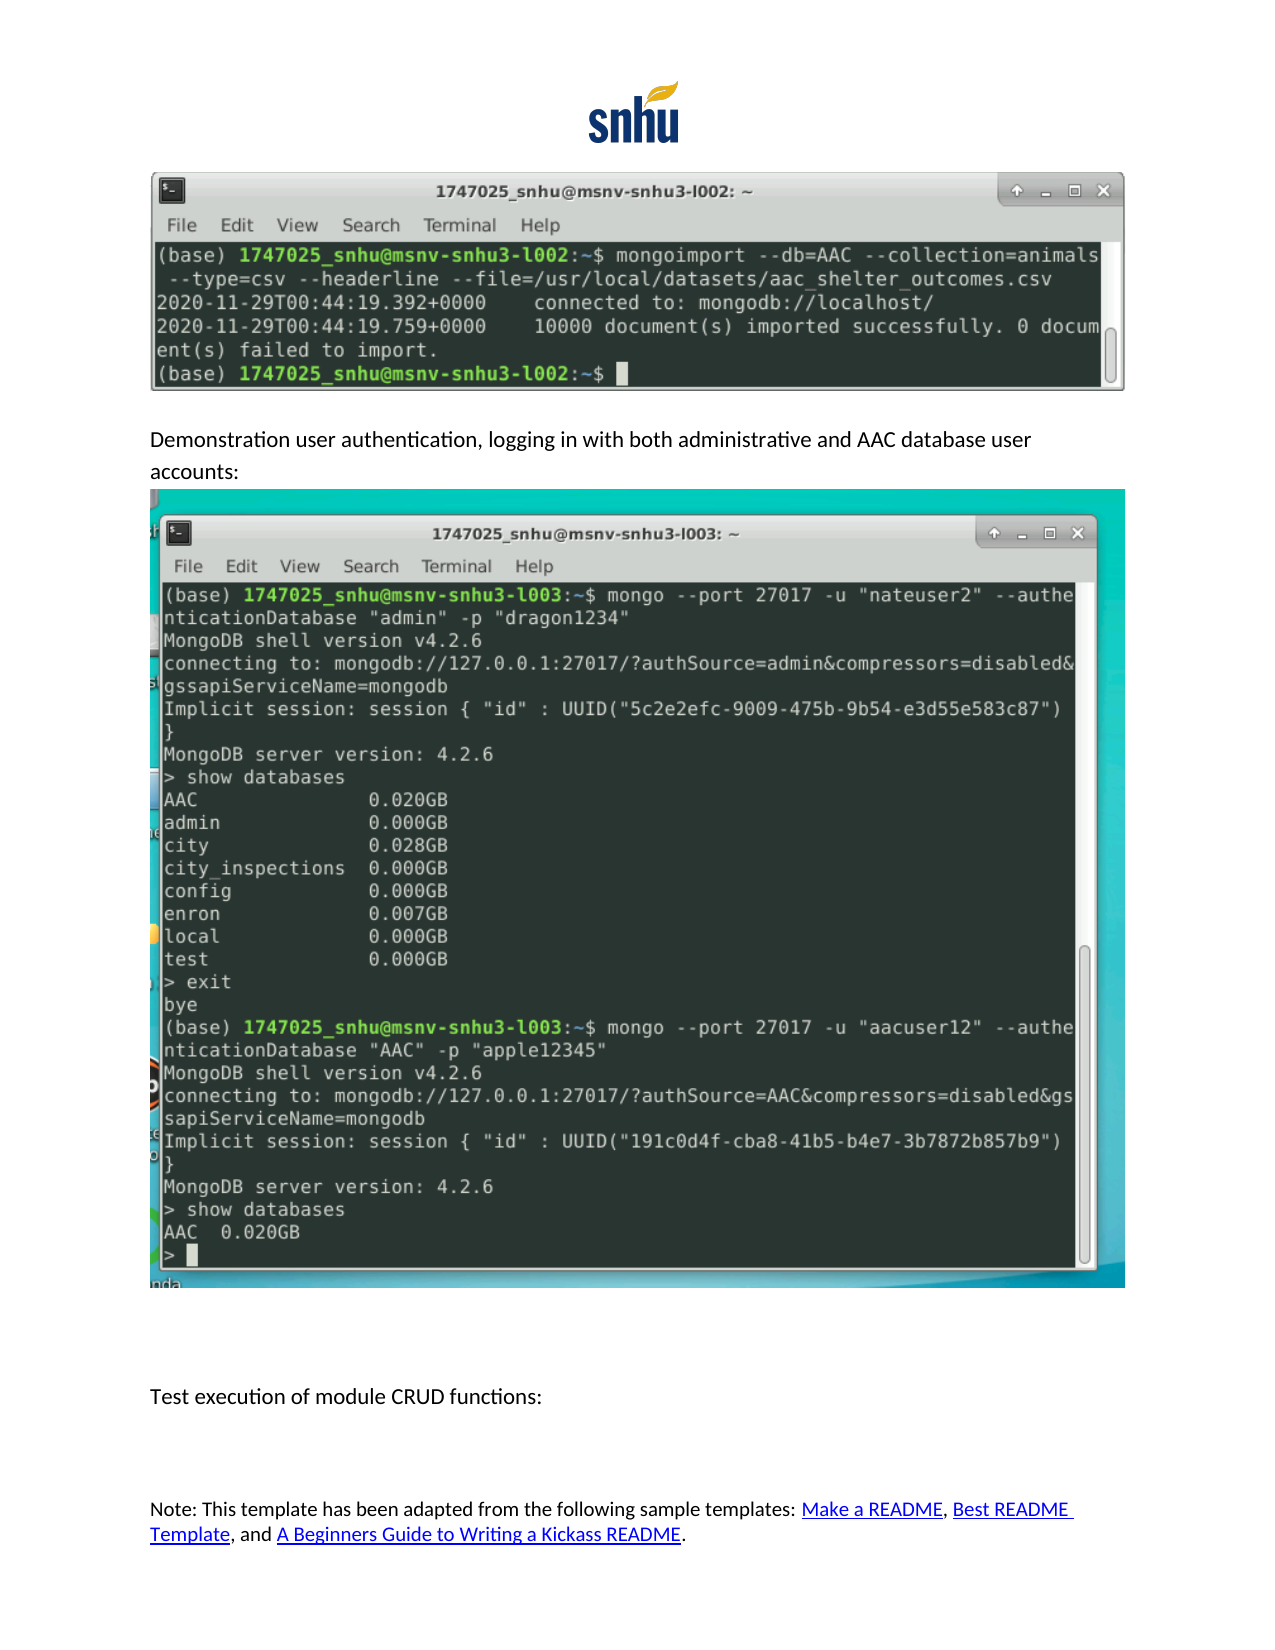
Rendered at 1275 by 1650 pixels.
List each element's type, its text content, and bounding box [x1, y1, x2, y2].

text Test execution of module CRUD functions: [150, 1382, 1125, 1410]
text Demonstration user authentication, logging in with both administrative and AAC database user accounts: [150, 425, 1125, 485]
picture [568, 75, 707, 152]
picture [150, 489, 1125, 1288]
picture [150, 172, 1125, 391]
